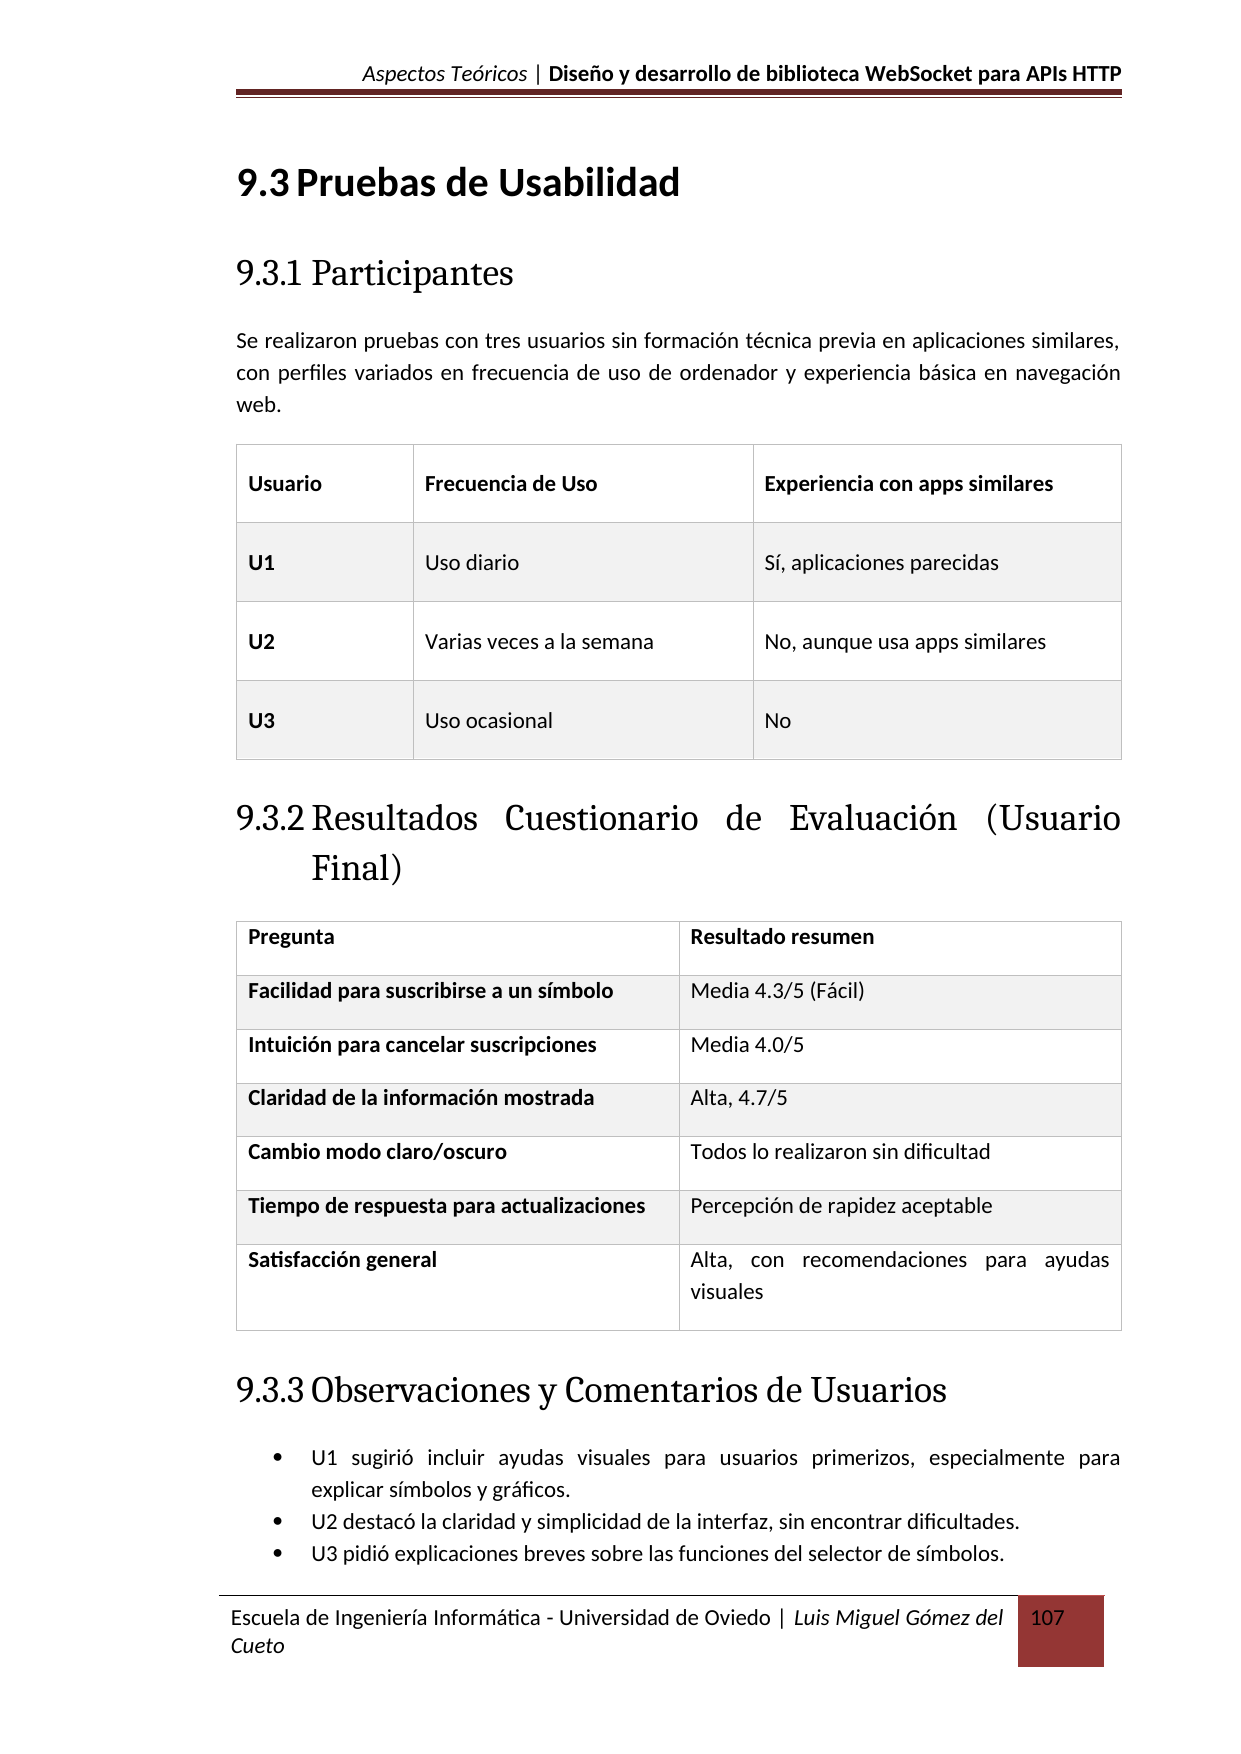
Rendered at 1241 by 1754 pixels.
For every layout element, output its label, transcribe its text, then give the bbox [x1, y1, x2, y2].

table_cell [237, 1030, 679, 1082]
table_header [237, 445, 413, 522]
text Se realizaron pruebas con tres usuarios sin formación técnica previa en aplicaciones similares, con perfiles variados en frecuencia de uso de ordenador y experiencia básica en navegación web. [236, 326, 1122, 418]
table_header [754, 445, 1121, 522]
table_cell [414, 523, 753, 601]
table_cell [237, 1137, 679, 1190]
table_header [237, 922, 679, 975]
subtitle Participantes [236, 252, 1122, 295]
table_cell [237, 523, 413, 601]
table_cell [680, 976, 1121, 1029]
subtitle Resultados Cuestionario de Evaluación (Usuario Final) [236, 797, 1122, 890]
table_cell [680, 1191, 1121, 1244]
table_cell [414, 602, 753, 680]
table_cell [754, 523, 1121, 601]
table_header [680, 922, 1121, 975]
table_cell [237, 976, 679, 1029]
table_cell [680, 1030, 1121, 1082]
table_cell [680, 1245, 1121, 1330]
subtitle Pruebas de Usabilidad [236, 156, 1122, 206]
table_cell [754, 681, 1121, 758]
list U3 pidió explicaciones breves sobre las funciones del selector de símbolos. [274, 1539, 1122, 1567]
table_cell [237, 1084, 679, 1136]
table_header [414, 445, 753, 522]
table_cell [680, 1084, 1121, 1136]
subtitle Observaciones y Comentarios de Usuarios [236, 1368, 1122, 1411]
list U2 destacó la claridad y simplicidad de la interfaz, sin encontrar dificultades. [274, 1507, 1122, 1535]
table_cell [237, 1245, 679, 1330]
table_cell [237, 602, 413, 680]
list U1 sugirió incluir ayudas visuales para usuarios primerizos, especialmente para explicar símbolos y gráficos. [274, 1443, 1122, 1503]
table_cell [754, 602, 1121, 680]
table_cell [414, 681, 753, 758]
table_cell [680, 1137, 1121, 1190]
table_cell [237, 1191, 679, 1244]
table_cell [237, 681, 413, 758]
